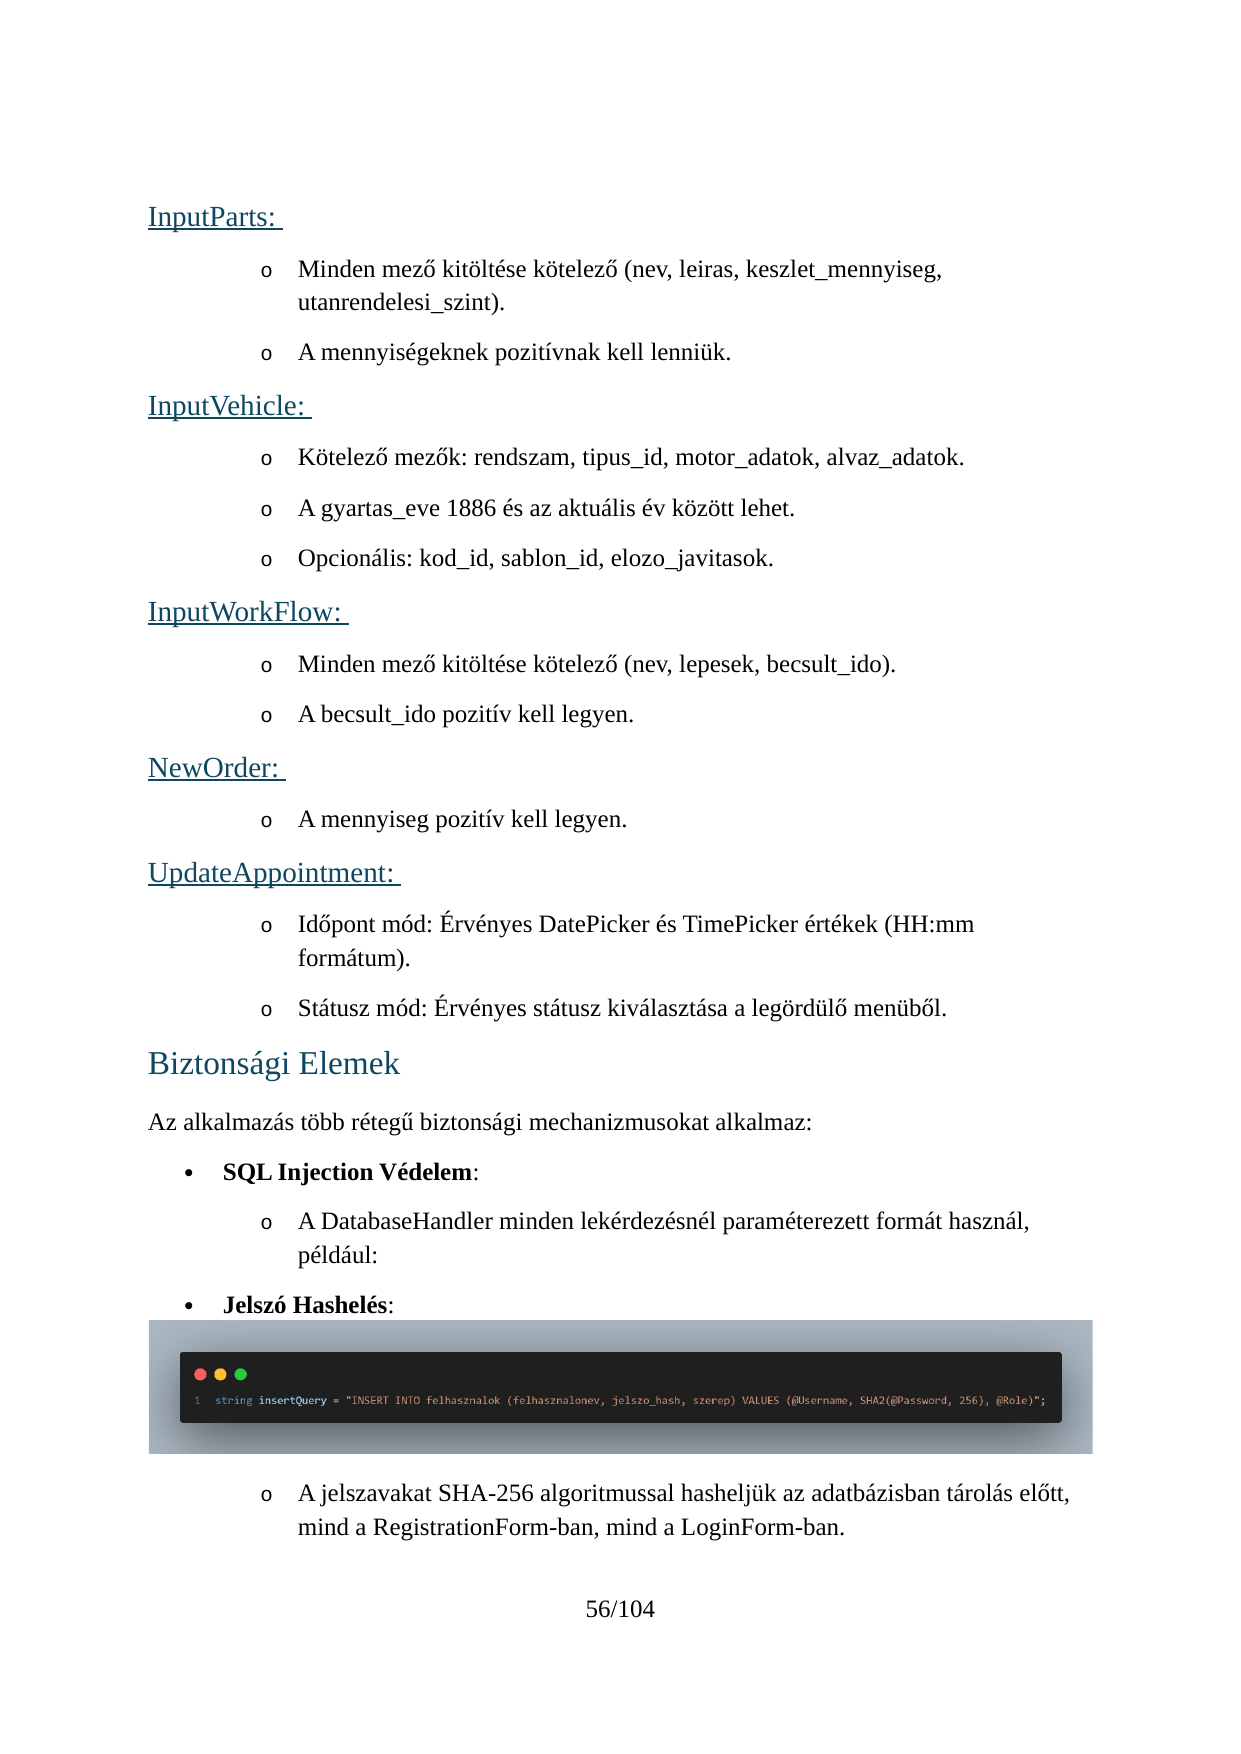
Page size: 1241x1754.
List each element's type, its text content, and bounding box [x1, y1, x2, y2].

subtitle UpdateAppointment: [148, 855, 1092, 888]
list A mennyiségeknek pozitívnak kell lenniük. [260, 337, 1092, 367]
list A jelszavakat SHA-256 algoritmussal hasheljük az adatbázisban tárolás előtt, mind a RegistrationForm-ban, mind a LoginForm-ban. [260, 1454, 1092, 1541]
list A gyartas_eve 1886 és az aktuális év között lehet. [260, 493, 1092, 522]
text Az alkalmazás több rétegű biztonsági mechanizmusokat alkalmaz: [148, 1107, 1092, 1136]
list Kötelező mezők: rendszam, tipus_id, motor_adatok, alvaz_adatok. [260, 442, 1092, 472]
subtitle Biztonsági Elemek [148, 1044, 1092, 1082]
subtitle NewOrder: [148, 750, 1092, 783]
list Státusz mód: Érvényes státusz kiválasztása a legördülő menüből. [260, 993, 1092, 1023]
list Minden mező kitöltése kötelező (nev, leiras, keszlet_mennyiseg, utanrendelesi_szint). [260, 254, 1092, 316]
list Opcionális: kod_id, sablon_id, elozo_javitasok. [260, 543, 1092, 573]
list Időpont mód: Érvényes DatePicker és TimePicker értékek (HH:mm formátum). [260, 909, 1092, 972]
list A DatabaseHandler minden lekérdezésnél paraméterezett formát használ, például: [260, 1206, 1092, 1269]
list SQL Injection Védelem: [185, 1157, 1092, 1185]
list Minden mező kitöltése kötelező (nev, lepesek, becsult_ido). [260, 649, 1092, 678]
subtitle InputWorkFlow: [148, 594, 1092, 628]
subtitle InputVehicle: [148, 388, 1092, 421]
subtitle InputParts: [148, 199, 1092, 233]
list A mennyiseg pozitív kell legyen. [260, 804, 1092, 834]
picture [148, 1320, 1093, 1454]
list A becsult_ido pozitív kell legyen. [260, 699, 1092, 729]
list Jelszó Hashelés: [185, 1290, 1092, 1319]
